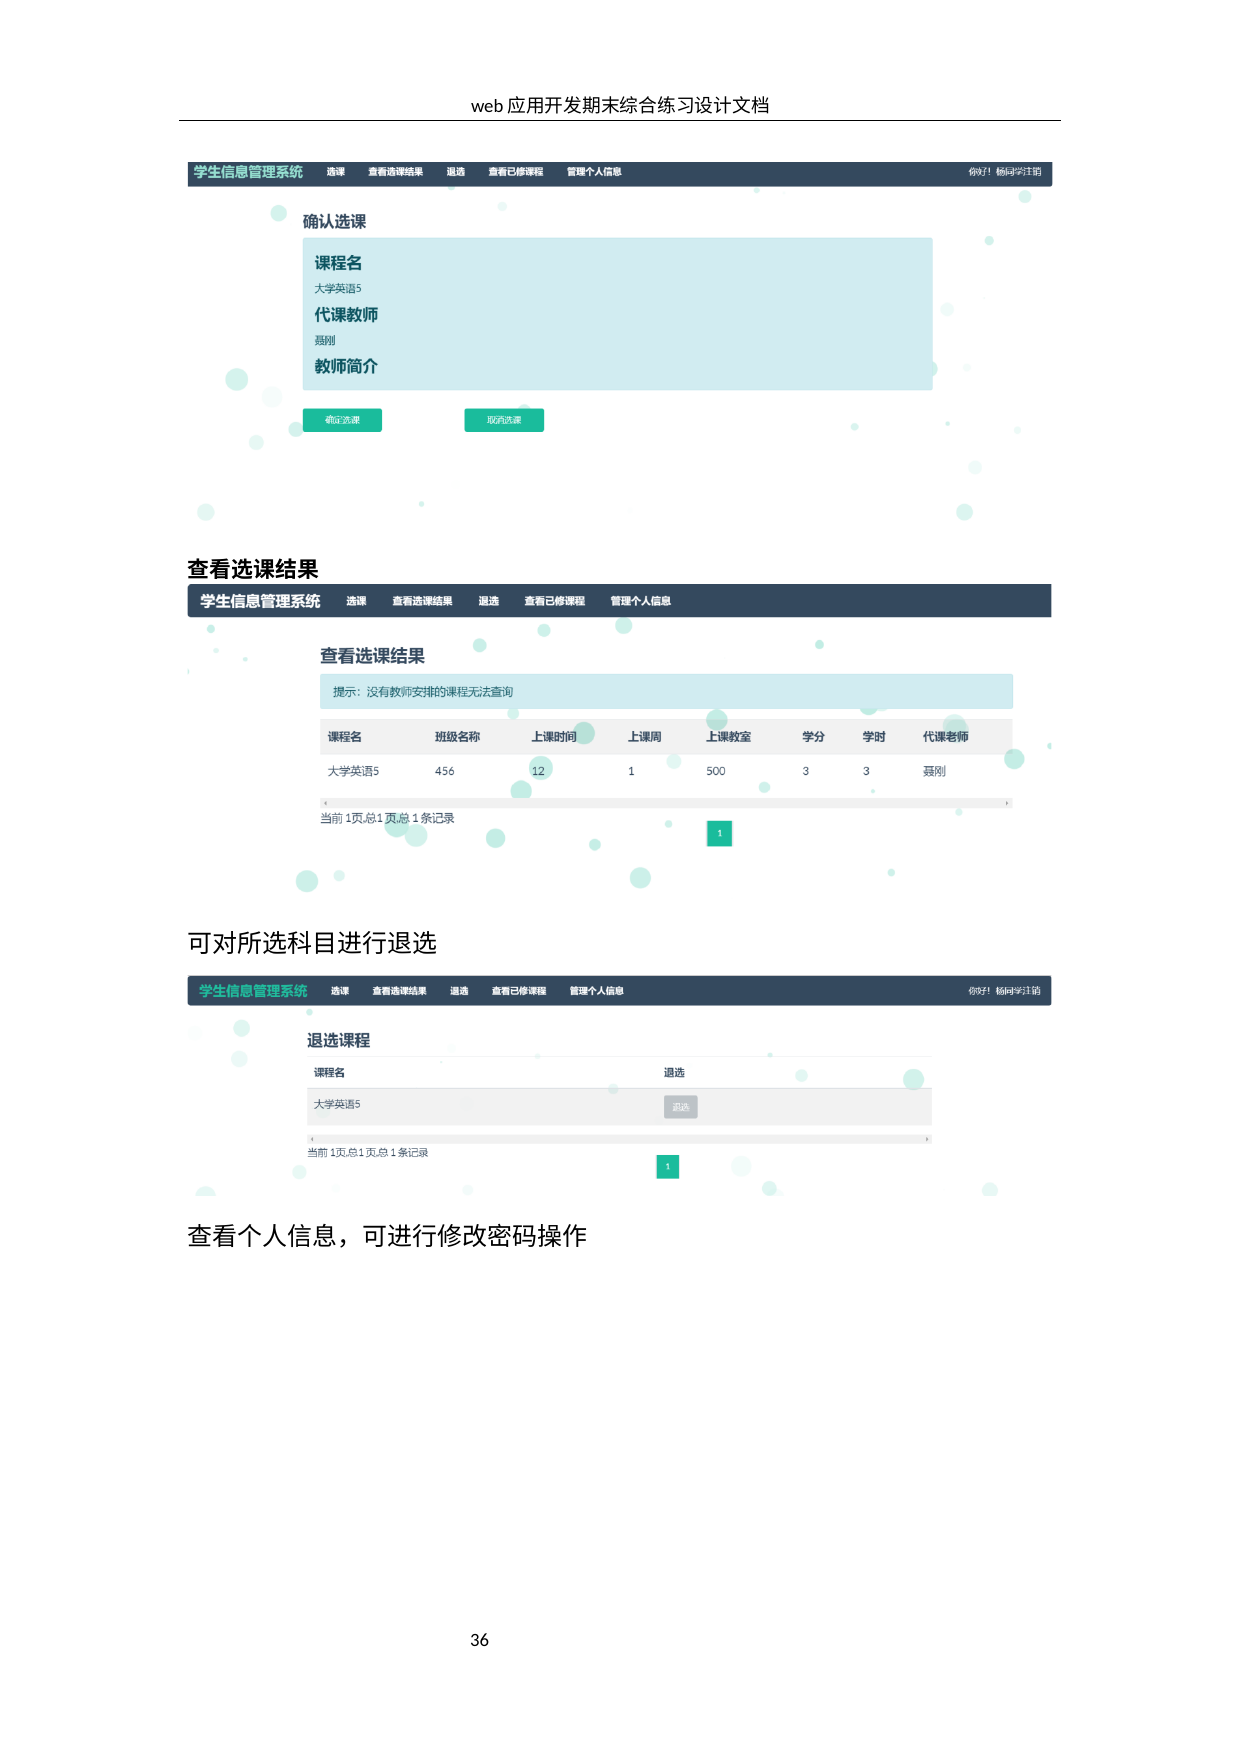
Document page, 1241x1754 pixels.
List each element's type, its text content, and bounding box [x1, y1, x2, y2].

picture [187, 584, 1052, 907]
picture [187, 162, 1053, 521]
picture [187, 974, 1052, 1196]
list 查看个人信息，可进行修改密码操作 [187, 1202, 1053, 1267]
list 查看选课结果 [187, 552, 1053, 584]
list 可对所选科目进行退选 [187, 909, 1053, 974]
